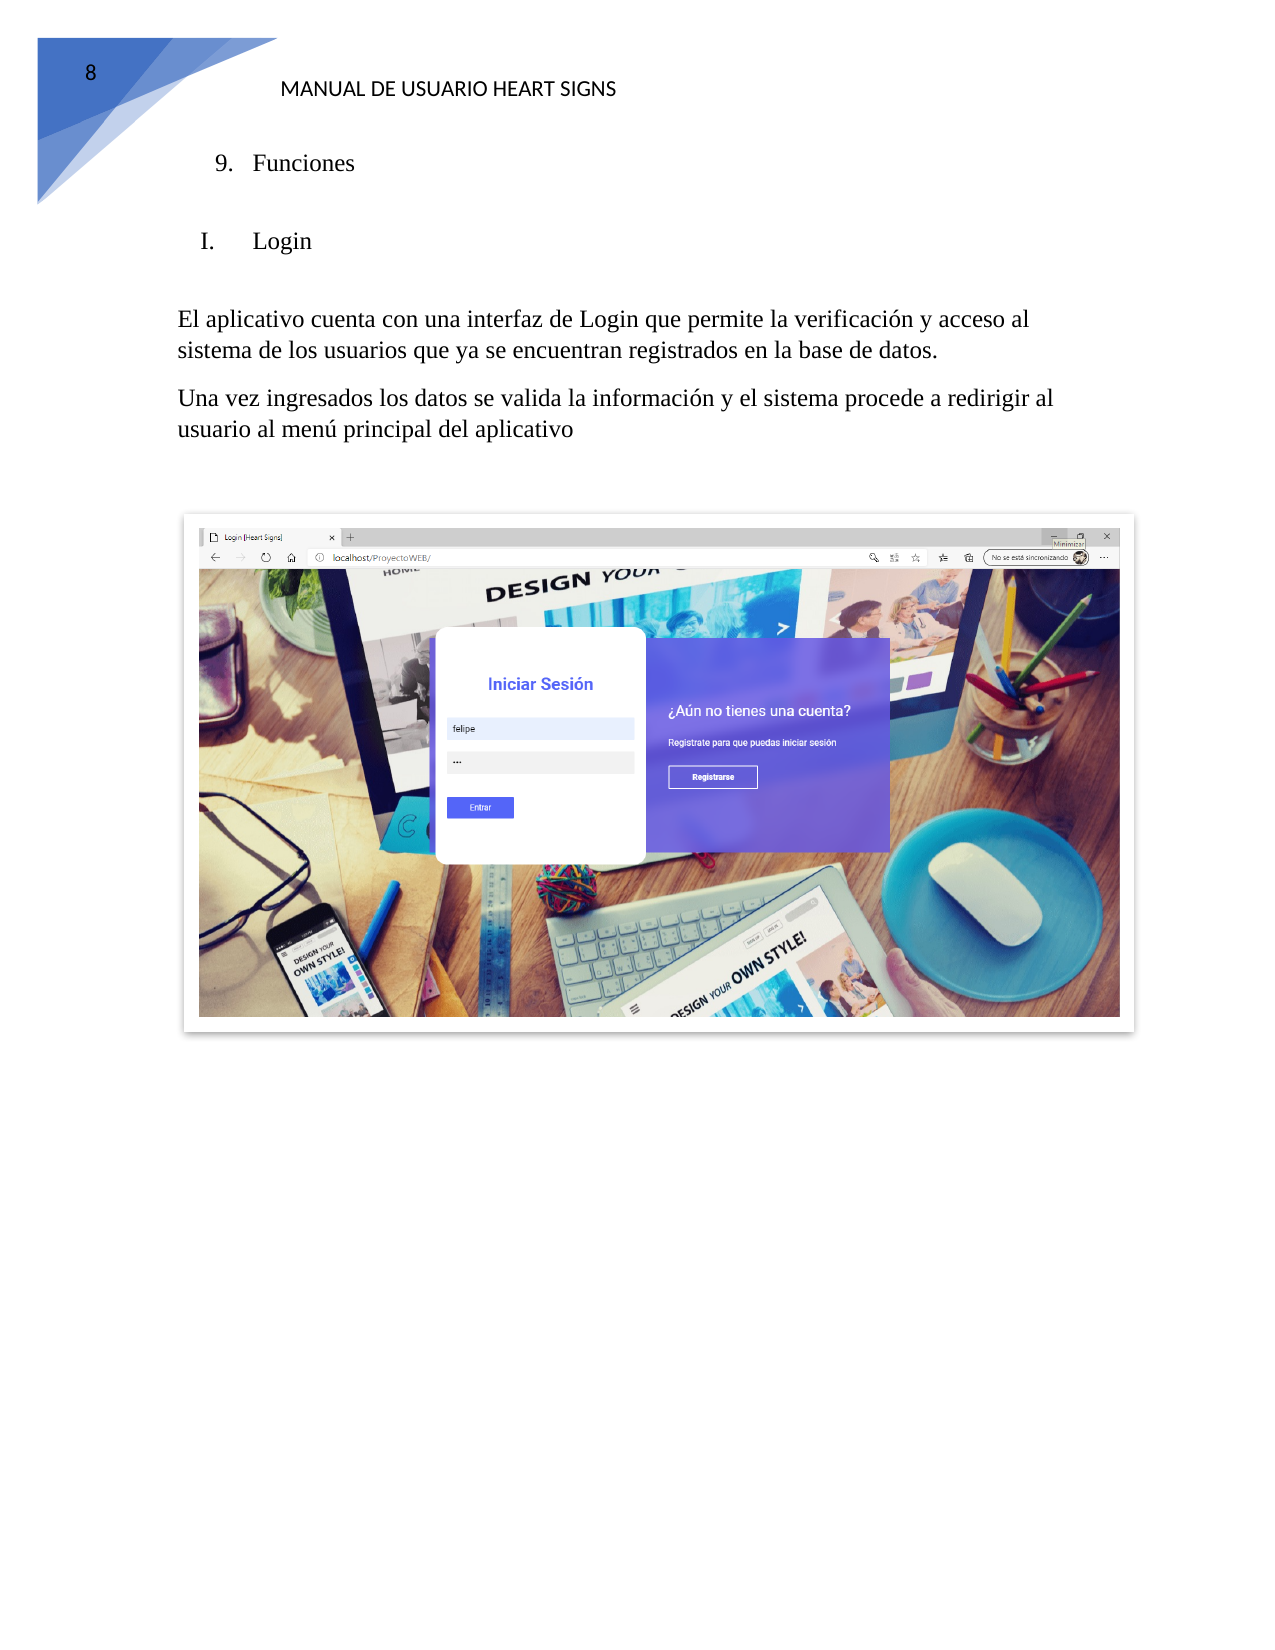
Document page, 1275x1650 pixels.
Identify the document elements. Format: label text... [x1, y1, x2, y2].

picture [199, 528, 1120, 1017]
text Una vez ingresados los datos se valida la información y el sistema procede a redirigir al usuario al menú principal del aplicativo [177, 383, 1098, 443]
picture [37, 37, 279, 206]
text El aplicativo cuenta con una interfaz de Login que permite la verificación y acceso al sistema de los usuarios que ya se encuentran registrados en la base de datos. [177, 304, 1098, 364]
subtitle Funciones [215, 148, 1098, 176]
subtitle Login [215, 226, 1098, 255]
